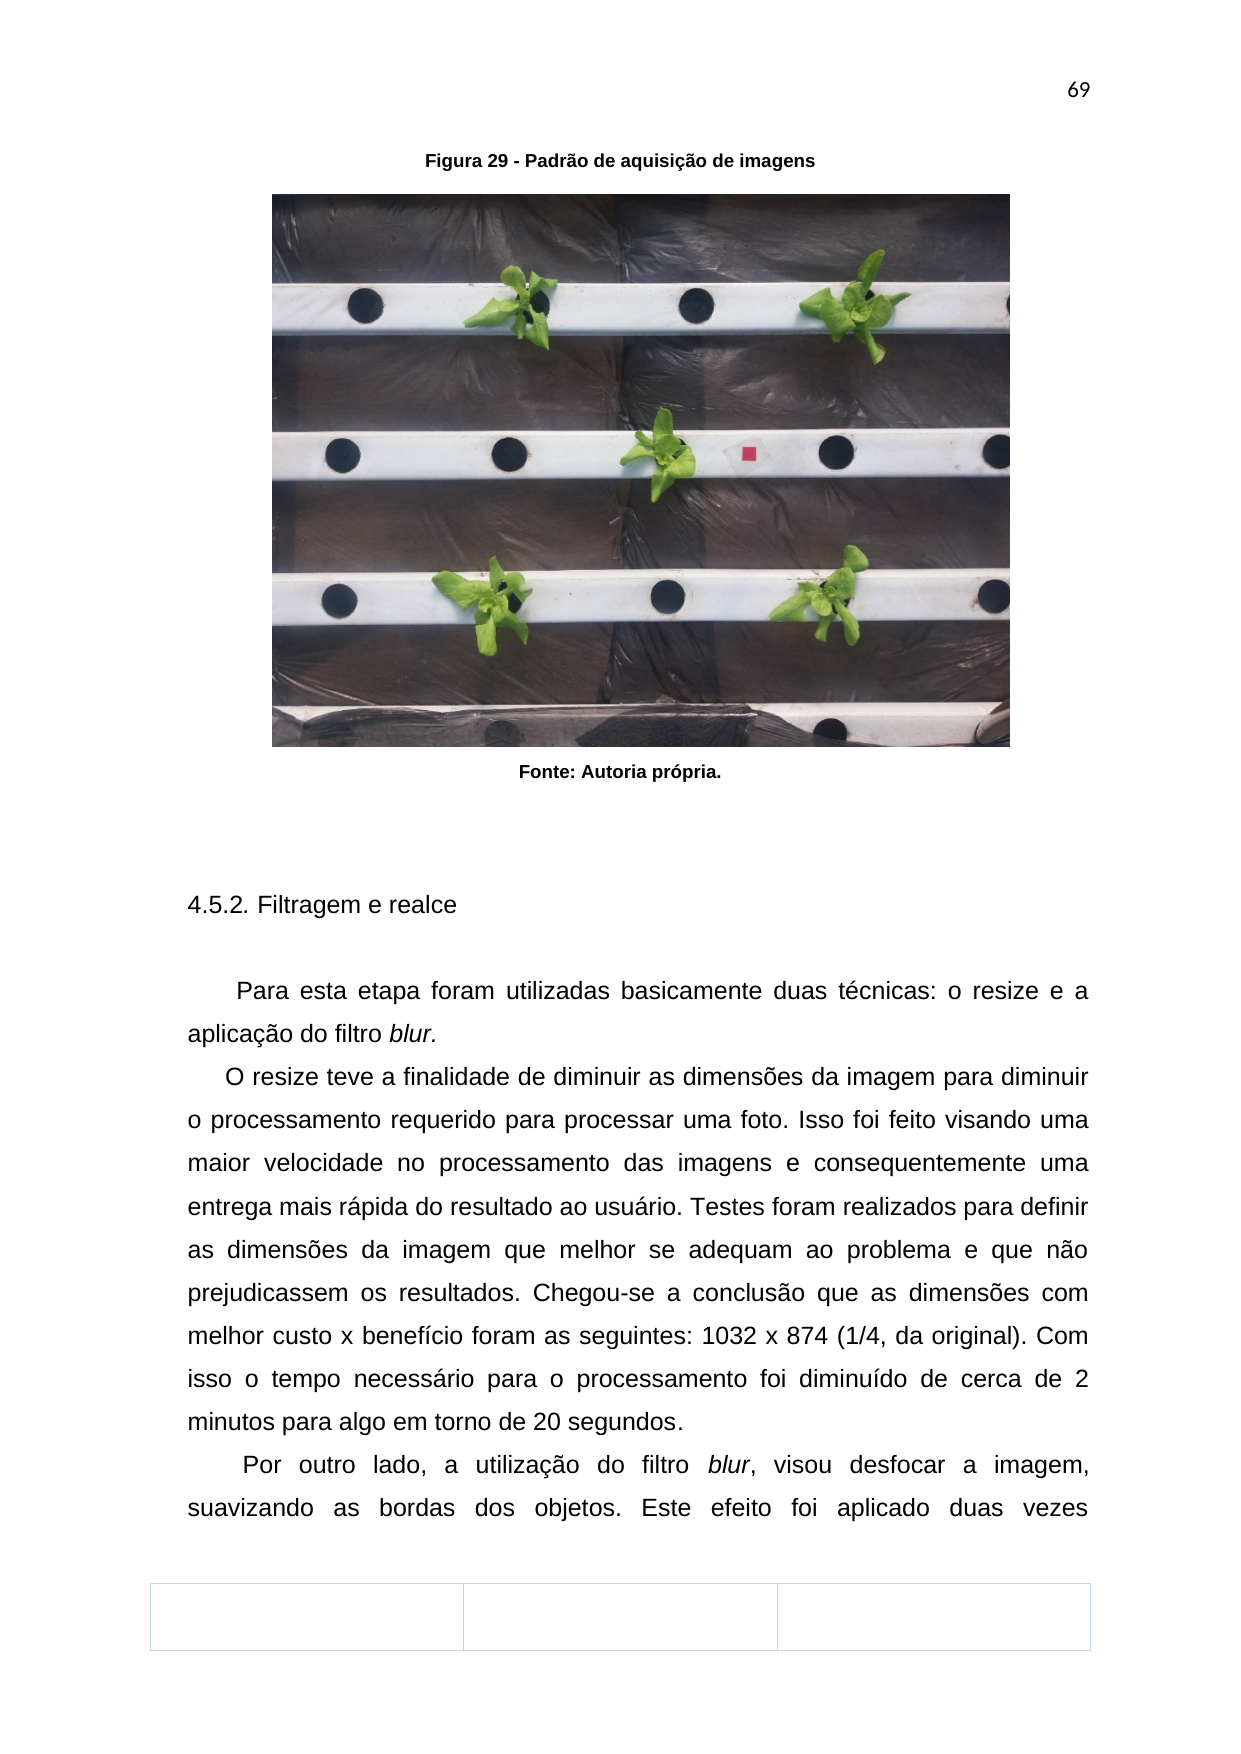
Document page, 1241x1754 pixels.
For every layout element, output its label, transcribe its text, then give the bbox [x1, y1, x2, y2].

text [187, 1450, 1090, 1522]
text Figura 29 - Padrão de aquisição de imagens [150, 150, 1090, 172]
text O resize teve a finalidade de diminuir as dimensões da imagem para diminuir o processamento requerido para processar uma foto. Isso foi feito visando uma maior velocidade no processamento das imagens e consequentemente uma entrega mais rápida do resultado ao usuário. Testes foram realizados para definir as dimensões da imagem que melhor se adequam ao problema e que não prejudicassem os resultados. Chegou-se a conclusão que as dimensões com melhor custo x benefício foram as seguintes: 1032 x 874 (1/4, da original). Com isso o tempo necessário para o processamento foi diminuído de cerca de 2 minutos para algo em torno de 20 segundos. [187, 1062, 1090, 1436]
text Fonte: Autoria própria. [150, 761, 1090, 783]
text 4.5.2. Filtragem e realce [187, 890, 1090, 918]
text Para esta etapa foram utilizadas basicamente duas técnicas: o resize e a aplicação do filtro blur. [187, 976, 1090, 1048]
picture [272, 194, 1009, 747]
